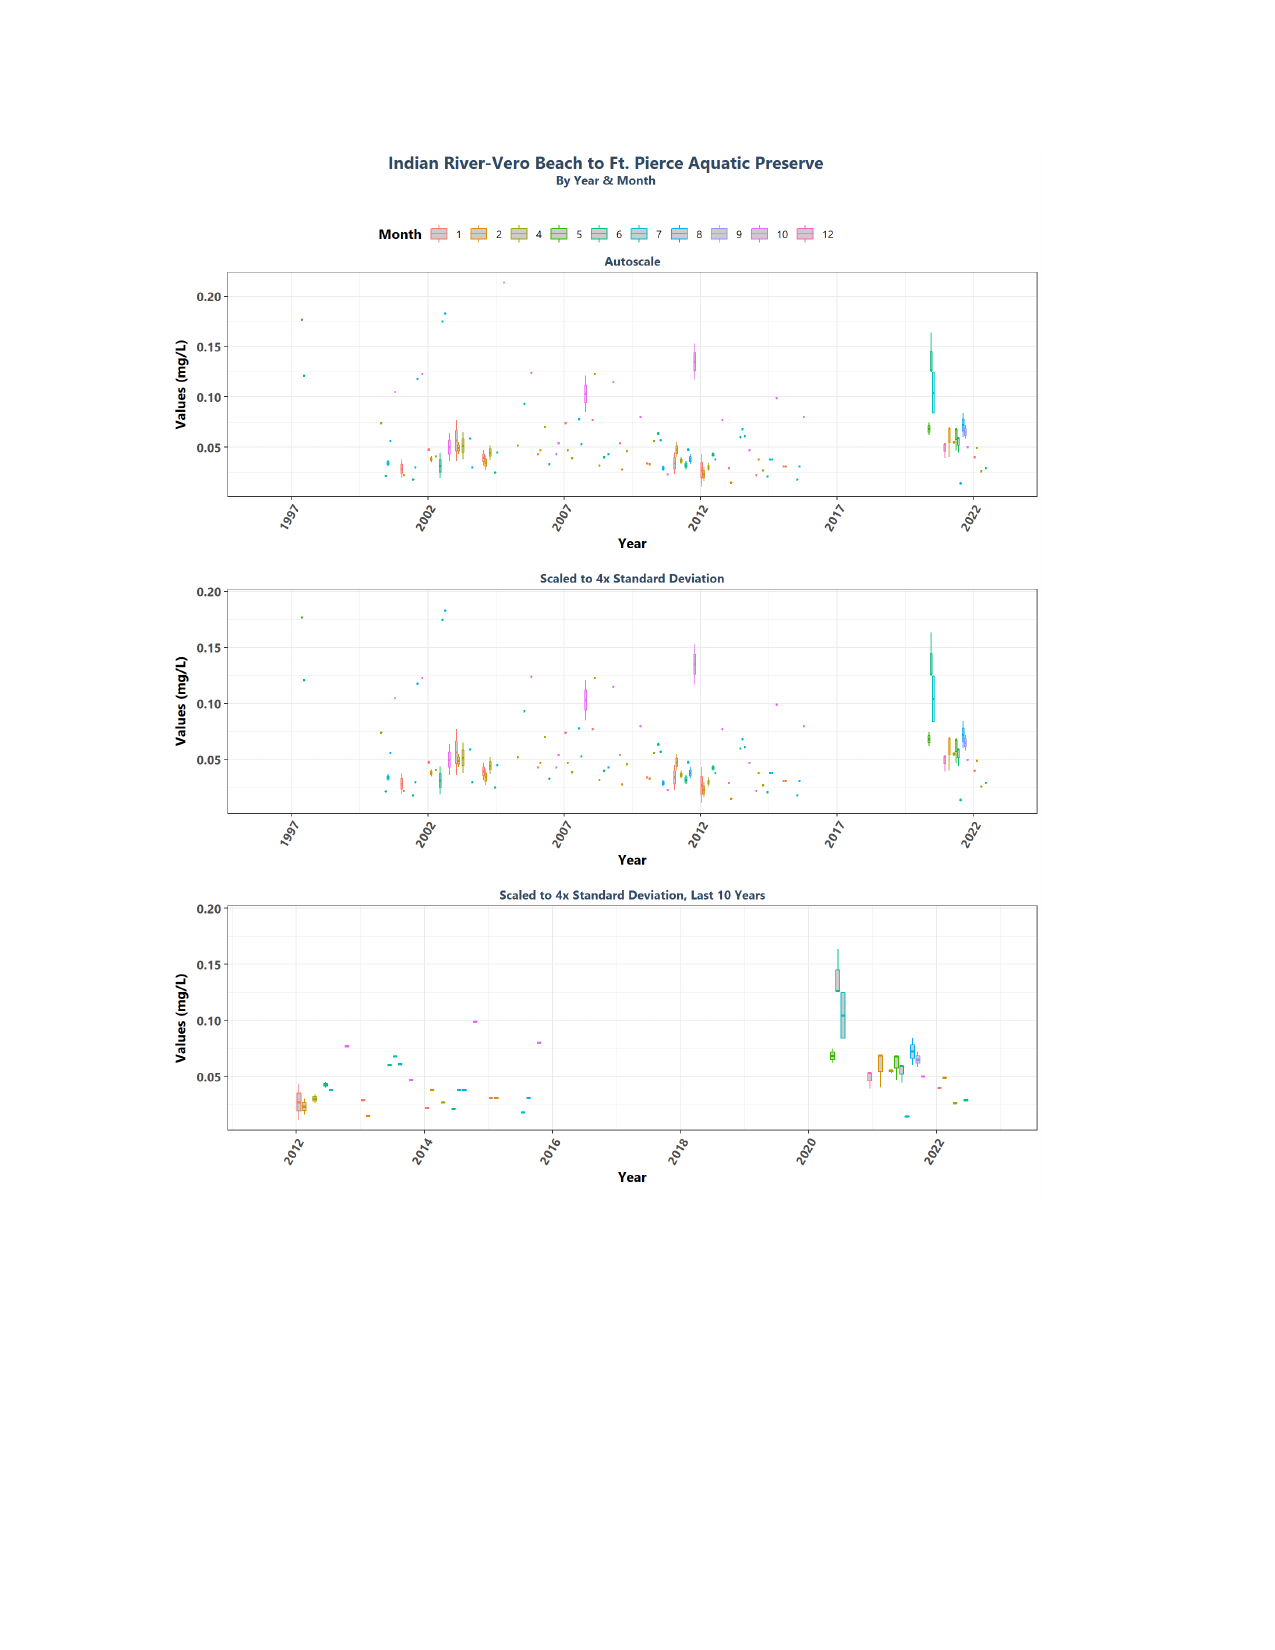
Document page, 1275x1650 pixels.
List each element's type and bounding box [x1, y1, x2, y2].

picture [168, 150, 1044, 1200]
